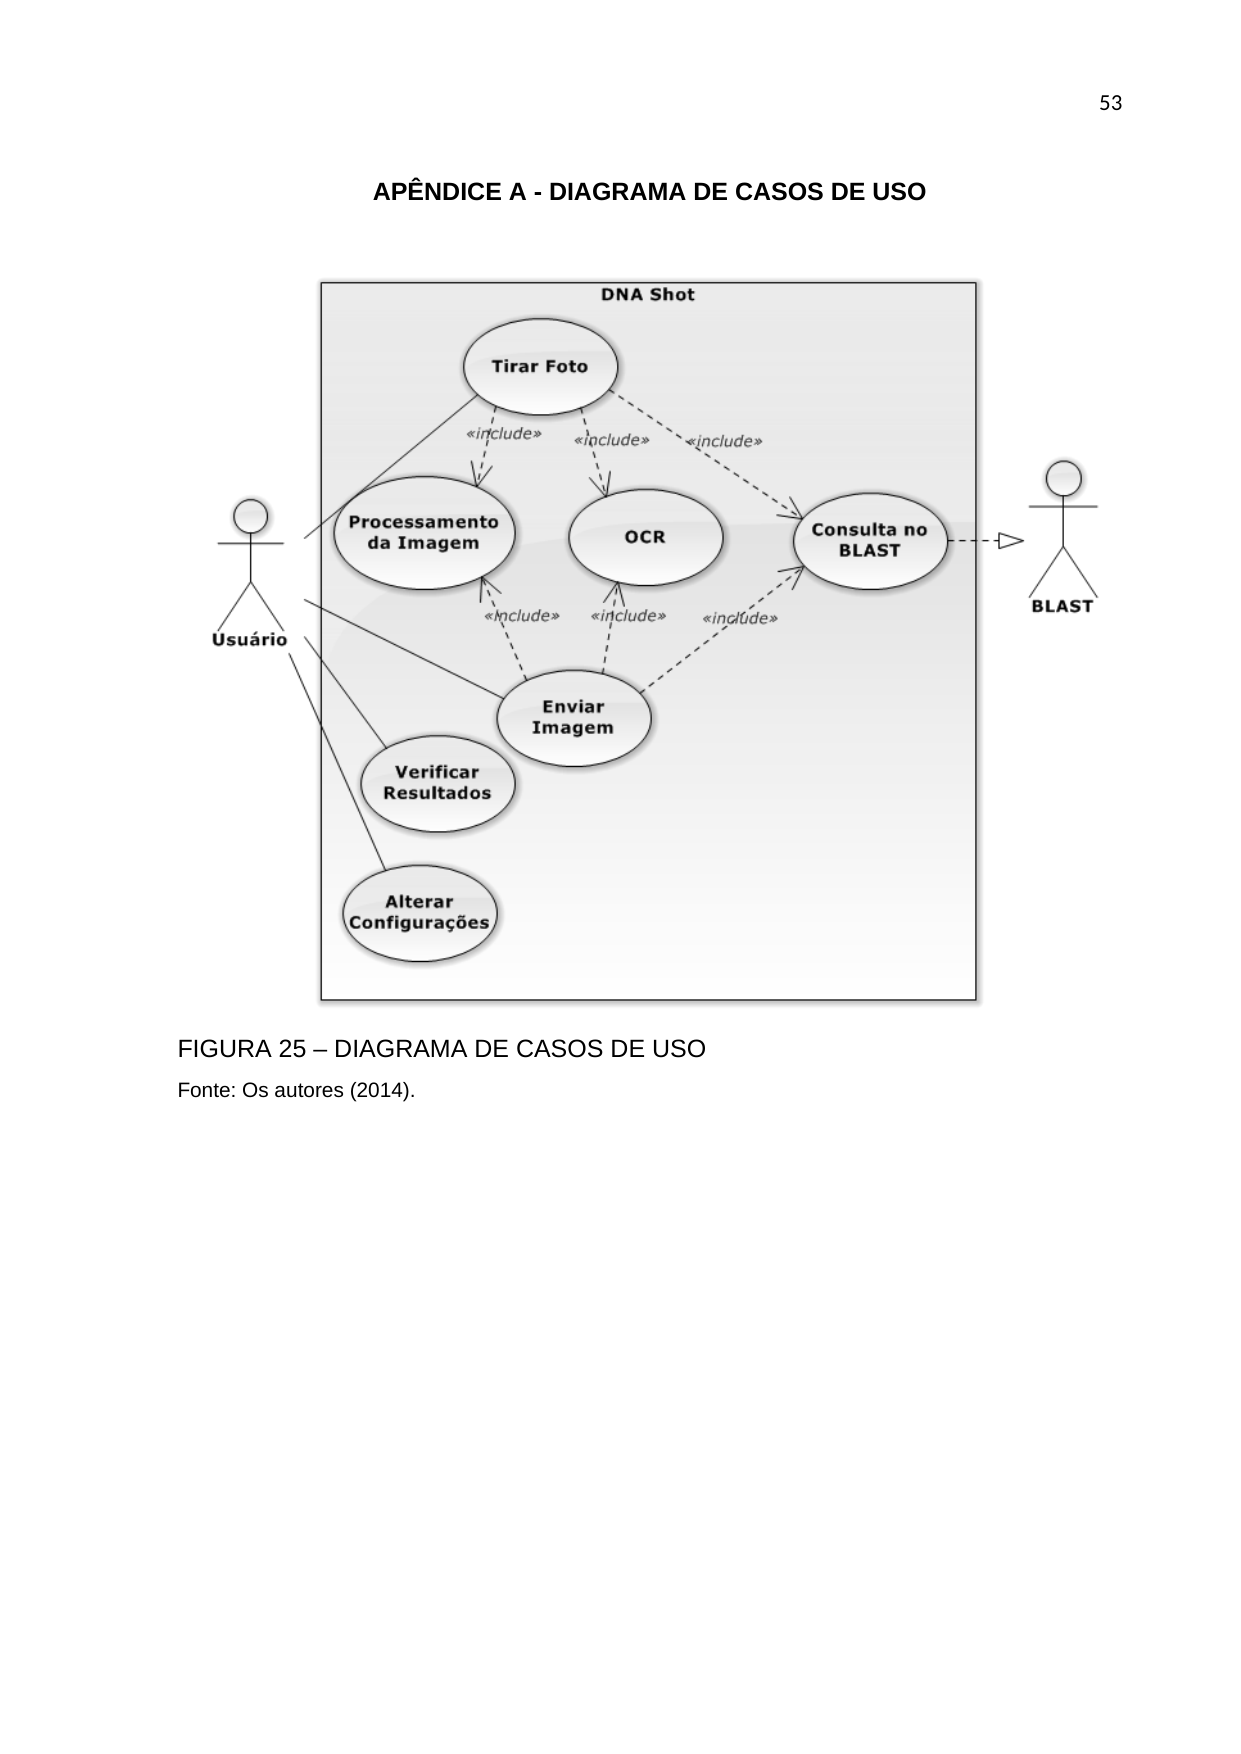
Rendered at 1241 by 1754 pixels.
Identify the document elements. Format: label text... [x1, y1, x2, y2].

text FIGURA 25 – DIAGRAMA DE CASOS DE USO [177, 1034, 1122, 1063]
picture [177, 263, 1123, 1020]
text Fonte: Os autores (2014). [177, 1077, 1122, 1101]
text APÊNDICE A - DIAGRAMA DE CASOS DE USO [177, 177, 1122, 206]
